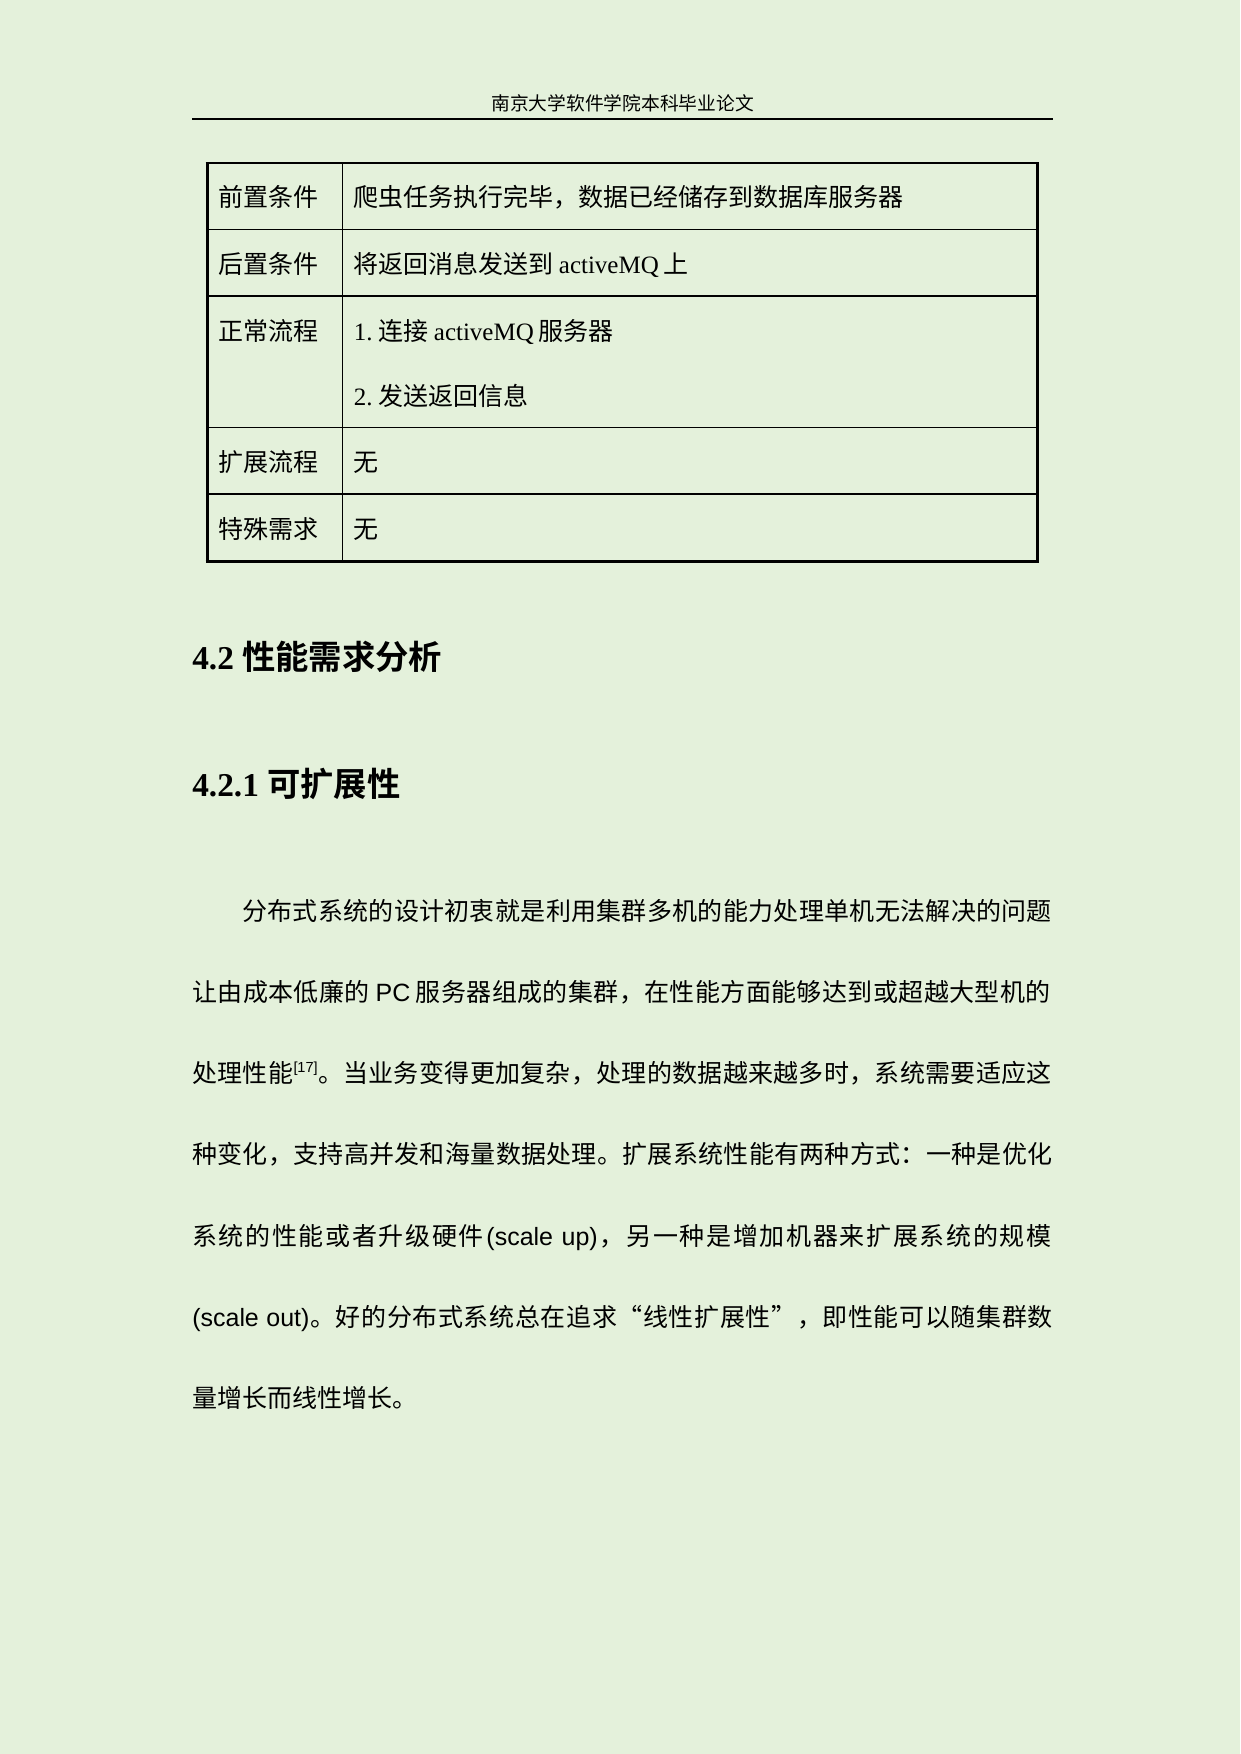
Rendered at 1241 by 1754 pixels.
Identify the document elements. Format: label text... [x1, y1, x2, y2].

table_cell 前置条件 [209, 164, 342, 228]
subtitle 4.2 性能需求分析 [192, 622, 1053, 687]
table_cell 1. 连接activeMQ服务器 2. 发送返回信息 [343, 297, 1036, 427]
table_cell 无 [343, 495, 1036, 560]
table_cell 无 [343, 428, 1036, 493]
table_cell 爬虫任务执行完毕，数据已经储存到数据库服务器 [343, 164, 1036, 228]
table_cell 正常流程 [209, 297, 342, 427]
table_cell 后置条件 [209, 230, 342, 295]
subtitle 4.2.1 可扩展性 [192, 750, 1053, 815]
table_cell 扩展流程 [209, 428, 342, 493]
text 分布式系统的设计初衷就是利用集群多机的能力处理单机无法解决的问题，让由成本低廉的PC服务器组成的集群，在性能方面能够达到或超越大型机的处理性能[17]。当业务变得更加复杂，处理的数据越来越多时，系统需要适应这种变化，支持高并发和海量数据处理。扩展系统性能有两种方式：一种是优化系统的性能或者升级硬件(scale up)，另一种是增加机器来扩展系统的规模(scale out)。好的分布式系统总在追求“线性扩展性”，即性能可以随集群数量增长而线性增长。 [192, 877, 1053, 1429]
table_cell 特殊需求 [209, 495, 342, 560]
table_cell 将返回消息发送到activeMQ上 [343, 230, 1036, 295]
